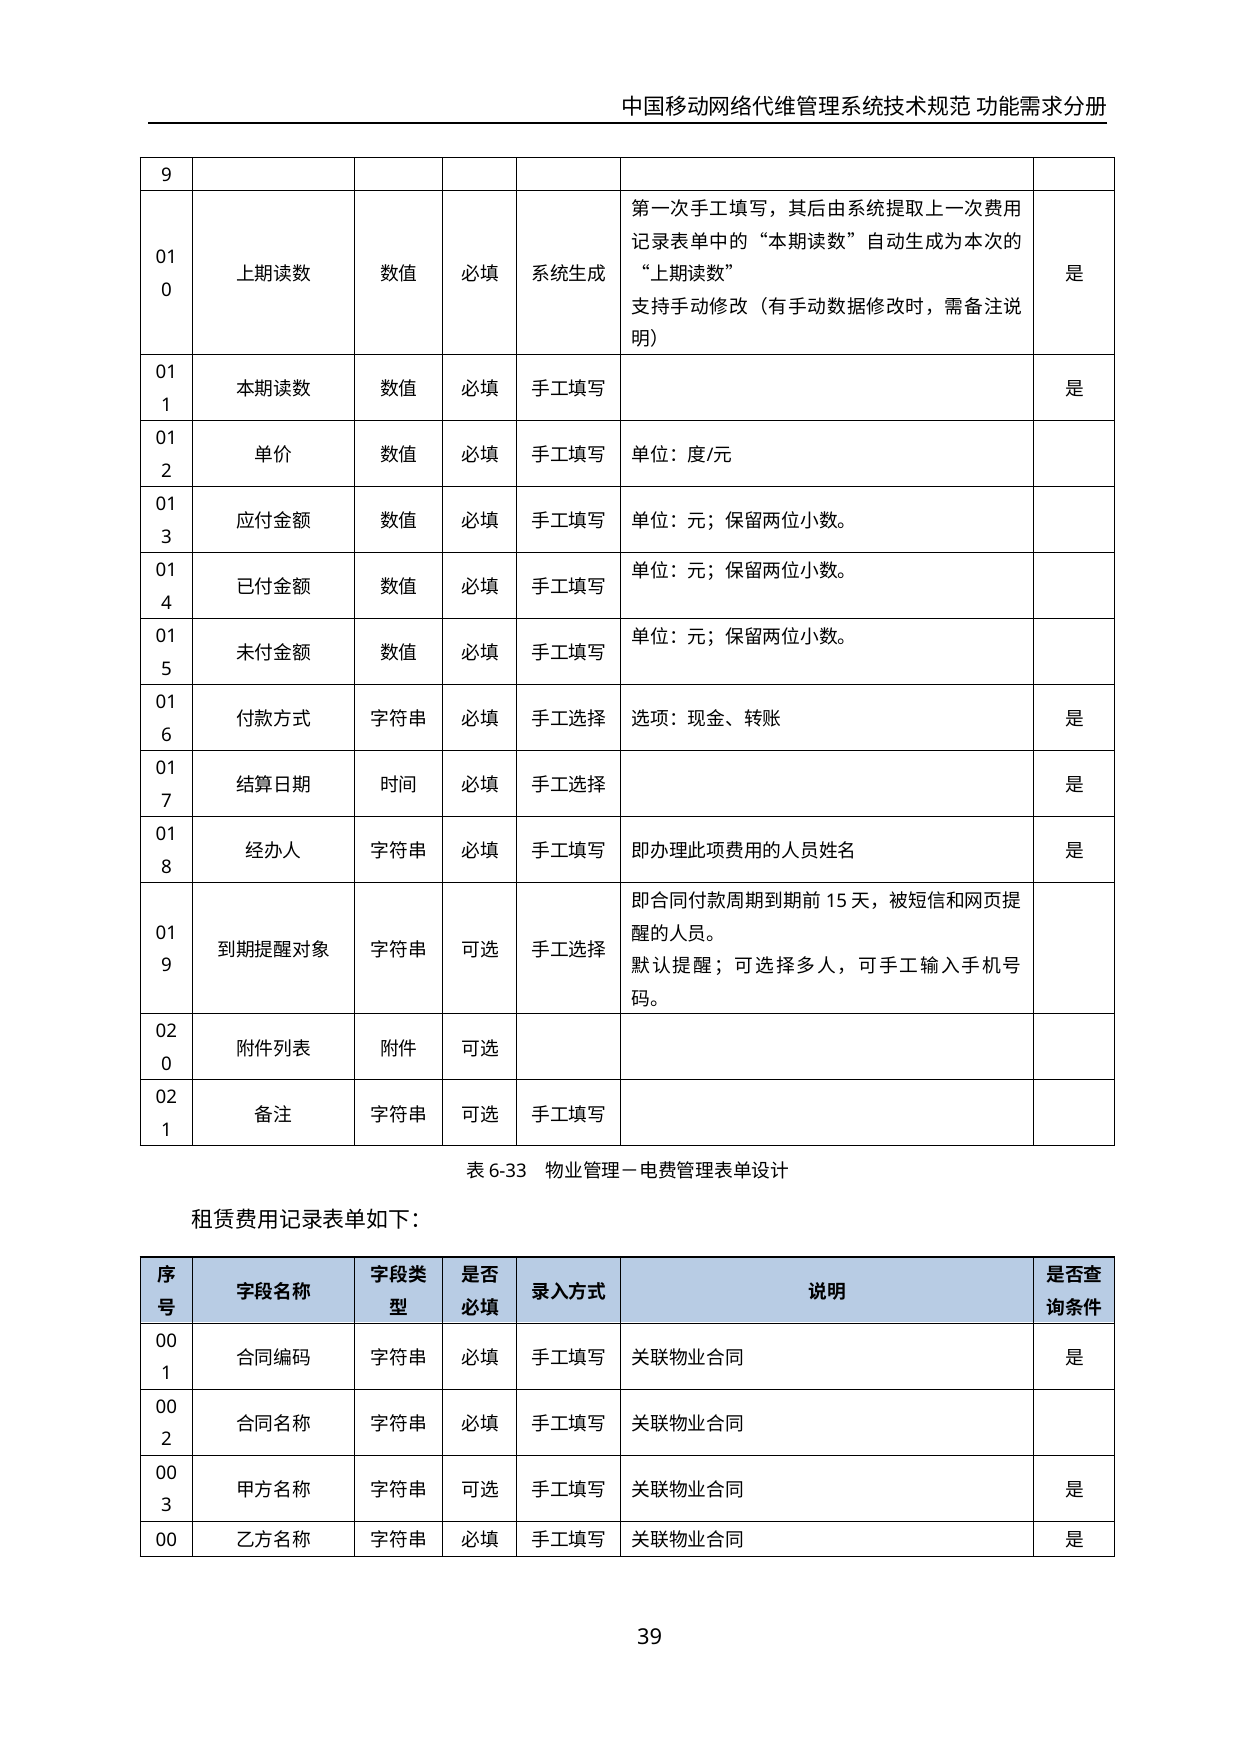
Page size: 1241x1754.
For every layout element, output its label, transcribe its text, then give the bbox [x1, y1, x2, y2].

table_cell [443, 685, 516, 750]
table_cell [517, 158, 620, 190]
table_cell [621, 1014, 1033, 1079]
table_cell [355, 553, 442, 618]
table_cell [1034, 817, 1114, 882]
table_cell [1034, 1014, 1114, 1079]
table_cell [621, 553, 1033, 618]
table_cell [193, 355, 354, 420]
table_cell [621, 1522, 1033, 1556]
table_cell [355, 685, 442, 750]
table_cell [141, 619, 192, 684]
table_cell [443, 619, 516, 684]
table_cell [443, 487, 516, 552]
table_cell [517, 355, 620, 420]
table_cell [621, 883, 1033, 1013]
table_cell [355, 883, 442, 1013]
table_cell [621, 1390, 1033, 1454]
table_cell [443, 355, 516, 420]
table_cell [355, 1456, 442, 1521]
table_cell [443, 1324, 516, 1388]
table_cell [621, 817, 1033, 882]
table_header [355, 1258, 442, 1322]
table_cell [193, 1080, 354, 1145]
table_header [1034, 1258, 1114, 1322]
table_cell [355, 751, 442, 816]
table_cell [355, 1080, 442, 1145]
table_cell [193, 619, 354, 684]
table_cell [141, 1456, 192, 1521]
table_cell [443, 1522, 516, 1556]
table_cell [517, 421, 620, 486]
text 租赁费用记录表单如下： [148, 1202, 1107, 1234]
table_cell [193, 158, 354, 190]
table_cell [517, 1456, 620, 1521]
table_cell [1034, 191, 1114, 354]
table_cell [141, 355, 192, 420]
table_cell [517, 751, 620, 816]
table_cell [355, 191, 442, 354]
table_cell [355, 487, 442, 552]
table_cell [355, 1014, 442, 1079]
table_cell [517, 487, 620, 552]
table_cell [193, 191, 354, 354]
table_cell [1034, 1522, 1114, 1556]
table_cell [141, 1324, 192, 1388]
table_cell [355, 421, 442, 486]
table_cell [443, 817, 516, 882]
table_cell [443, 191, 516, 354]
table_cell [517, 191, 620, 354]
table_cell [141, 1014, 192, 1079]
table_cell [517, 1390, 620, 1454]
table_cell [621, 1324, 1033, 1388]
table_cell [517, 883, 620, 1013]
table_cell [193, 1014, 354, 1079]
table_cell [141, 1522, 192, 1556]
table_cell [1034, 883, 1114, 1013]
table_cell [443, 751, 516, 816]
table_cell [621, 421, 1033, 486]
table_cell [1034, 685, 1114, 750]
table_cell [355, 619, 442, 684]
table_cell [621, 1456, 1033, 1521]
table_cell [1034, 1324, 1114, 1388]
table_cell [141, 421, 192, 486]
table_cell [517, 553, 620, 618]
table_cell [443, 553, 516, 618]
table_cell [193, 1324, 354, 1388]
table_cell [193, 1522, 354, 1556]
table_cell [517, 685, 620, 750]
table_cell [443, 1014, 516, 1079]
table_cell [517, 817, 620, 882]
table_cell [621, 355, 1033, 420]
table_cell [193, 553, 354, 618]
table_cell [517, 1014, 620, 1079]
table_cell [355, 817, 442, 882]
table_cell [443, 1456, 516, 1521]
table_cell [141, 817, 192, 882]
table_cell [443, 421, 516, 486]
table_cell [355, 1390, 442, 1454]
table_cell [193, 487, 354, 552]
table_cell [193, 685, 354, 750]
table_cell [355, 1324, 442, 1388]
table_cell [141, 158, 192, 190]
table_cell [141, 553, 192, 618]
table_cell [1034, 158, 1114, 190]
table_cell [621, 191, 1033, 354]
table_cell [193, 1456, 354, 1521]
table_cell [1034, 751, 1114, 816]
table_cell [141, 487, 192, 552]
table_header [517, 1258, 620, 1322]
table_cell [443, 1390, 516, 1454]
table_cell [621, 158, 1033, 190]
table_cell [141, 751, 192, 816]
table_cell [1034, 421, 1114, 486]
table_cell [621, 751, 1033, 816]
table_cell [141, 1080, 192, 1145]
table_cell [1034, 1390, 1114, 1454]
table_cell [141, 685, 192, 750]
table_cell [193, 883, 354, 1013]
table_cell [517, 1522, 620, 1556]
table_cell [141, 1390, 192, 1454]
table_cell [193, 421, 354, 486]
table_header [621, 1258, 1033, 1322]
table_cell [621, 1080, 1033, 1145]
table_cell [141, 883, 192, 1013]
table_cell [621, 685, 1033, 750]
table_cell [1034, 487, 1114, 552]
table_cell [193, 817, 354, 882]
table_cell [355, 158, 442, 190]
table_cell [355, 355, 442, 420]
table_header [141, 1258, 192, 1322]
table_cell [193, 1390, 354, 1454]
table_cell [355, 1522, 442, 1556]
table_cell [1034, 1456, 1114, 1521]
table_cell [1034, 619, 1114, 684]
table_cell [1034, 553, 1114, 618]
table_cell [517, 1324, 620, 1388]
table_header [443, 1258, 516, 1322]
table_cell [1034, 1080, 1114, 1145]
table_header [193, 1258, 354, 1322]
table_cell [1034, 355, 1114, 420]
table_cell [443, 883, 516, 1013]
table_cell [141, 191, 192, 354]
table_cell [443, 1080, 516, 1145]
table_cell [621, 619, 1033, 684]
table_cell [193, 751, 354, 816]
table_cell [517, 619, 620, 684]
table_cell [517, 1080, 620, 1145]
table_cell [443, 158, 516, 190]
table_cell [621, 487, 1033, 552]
